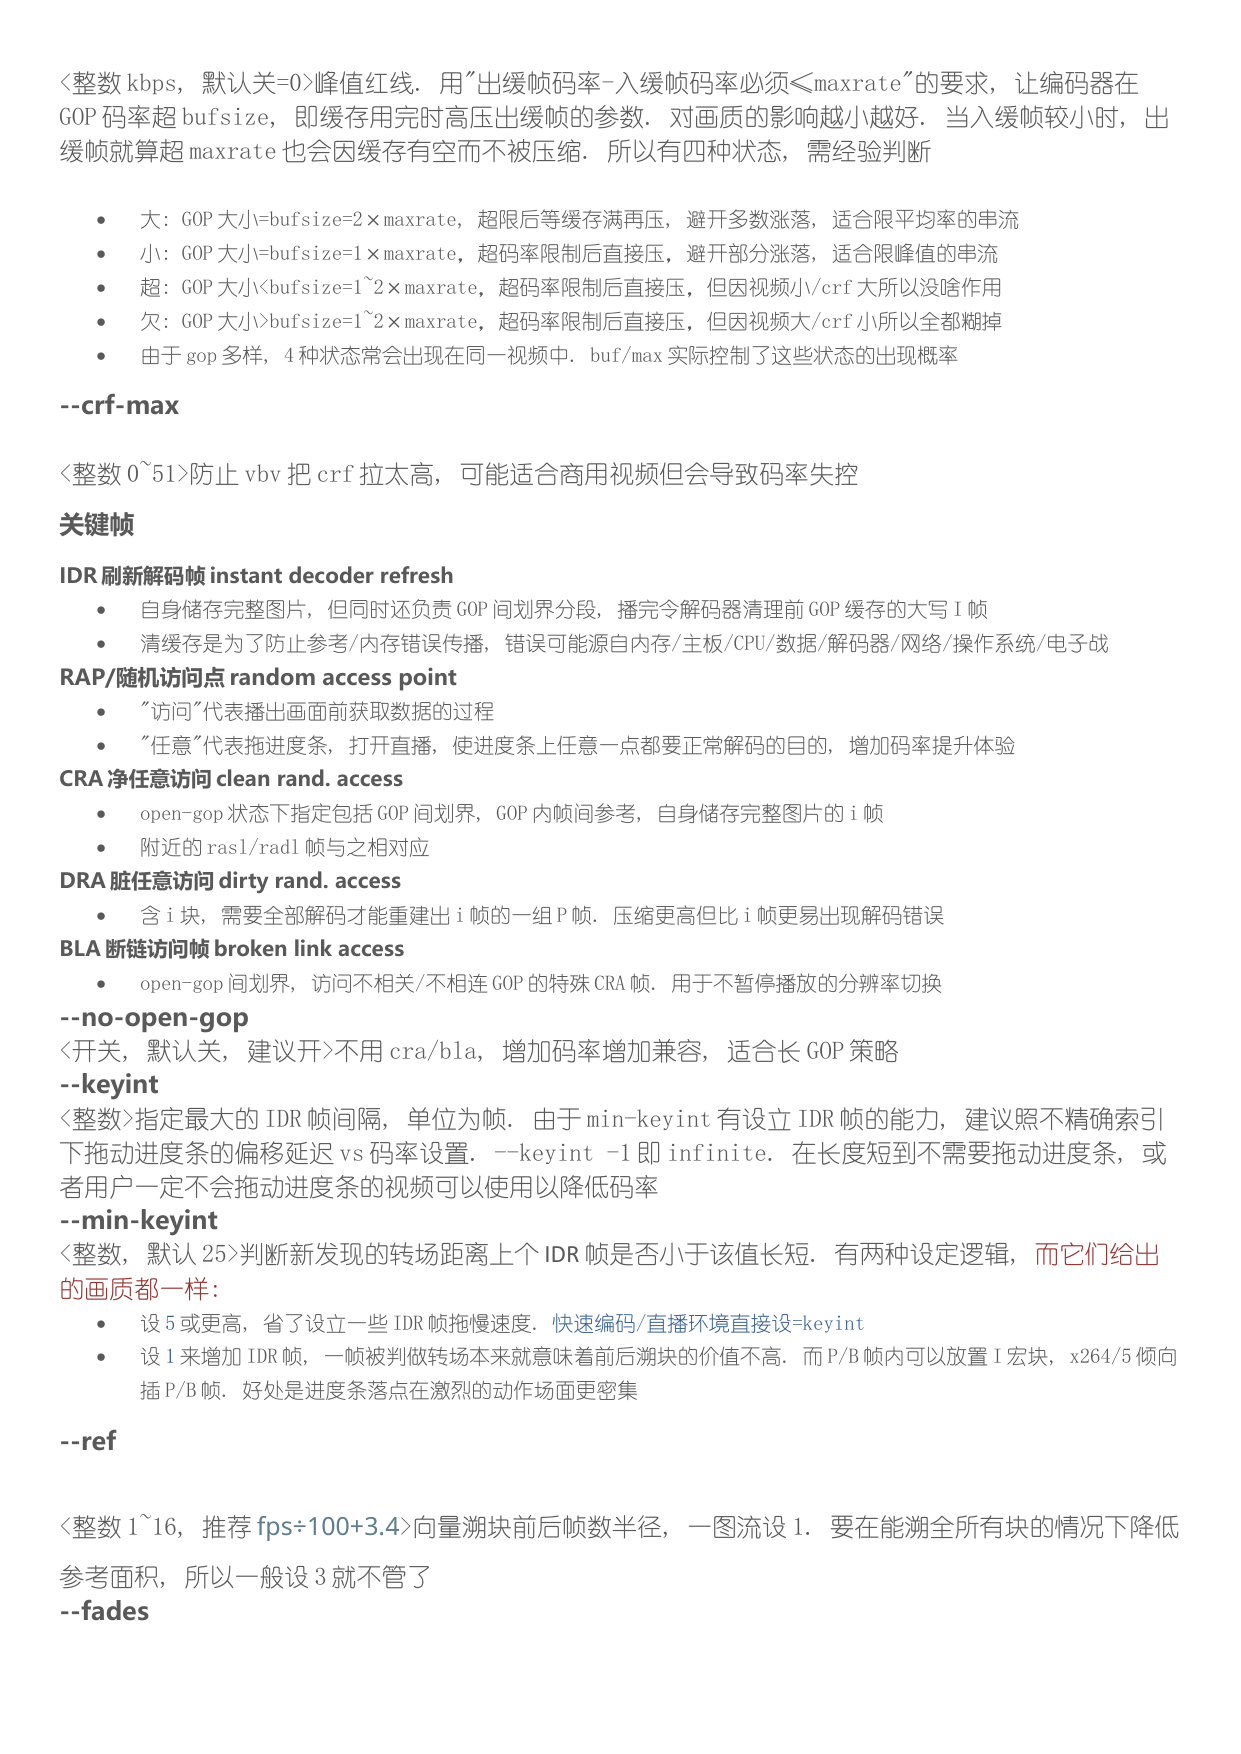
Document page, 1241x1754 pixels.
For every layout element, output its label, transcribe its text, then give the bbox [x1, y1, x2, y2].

text "访问"代表播出画面前获取数据的过程 [96, 693, 1181, 727]
text <开关, 默认关, 建议开>不用cra/bla, 增加码率增加兼容, 适合长GOP策略 [59, 1033, 1181, 1067]
text IDR刷新解码帧instant decoder refresh [59, 558, 1181, 592]
text 清缓存是为了防止参考/内存错误传播, 错误可能源自内存/主板/CPU/数据/解码器/网络/操作系统/电子战 [96, 626, 1181, 659]
text 附近的rasl/radl帧与之相对应 [96, 829, 1181, 863]
text CRA净任意访问clean rand. access [59, 761, 1181, 795]
text <整数kbps, 默认关=0>峰值红线. 用"出缓帧码率-入缓帧码率必须≤maxrate"的要求, 让编码器在GOP码率超bufsize, 即缓存用完时高压出缓帧的参数. 对画质的影响越小越好. 当入缓帧较小时, 出缓帧就算超maxrate也会因缓存有空而不被压缩. 所以有四种状态, 需经验判断 [59, 65, 1181, 167]
text BLA断链访问帧broken link access [59, 931, 1181, 965]
text <整数>指定最大的IDR帧间隔, 单位为帧. 由于min-keyint有设立IDR帧的能力, 建议照不精确索引下拖动进度条的偏移延迟vs码率设置. --keyint -1即infinite. 在长度短到不需要拖动进度条, 或者用户一定不会拖动进度条的视频可以使用以降低码率 [59, 1101, 1181, 1203]
subtitle 关键帧 [59, 507, 1181, 541]
text 自身储存完整图片, 但同时还负责GOP间划界分段, 播完令解码器清理前GOP缓存的大写I帧 [96, 592, 1181, 626]
text 设5或更高, 省了设立一些IDR帧拖慢速度. 快速编码/直播环境直接设=keyint [96, 1305, 1181, 1339]
text 欠: GOP大小>bufsize=1~2×maxrate，超码率限制后直接压，但因视频大/crf小所以全都糊掉 [96, 303, 1181, 337]
text open-gop间划界, 访问不相关/不相连GOP的特殊CRA帧. 用于不暂停播放的分辨率切换 [96, 965, 1181, 999]
text <整数1~16, 推荐fps÷100+3.4>向量溯块前后帧数半径, 一图流设1. 要在能溯全所有块的情况下降低参考面积, 所以一般设3就不管了 [59, 1492, 1181, 1593]
text 由于gop多样, 4种状态常会出现在同一视频中. buf/max实际控制了这些状态的出现概率 [96, 337, 1181, 371]
text --ref [59, 1424, 1181, 1458]
text 大: GOP大小=bufsize=2×maxrate, 超限后等缓存满再压, 避开多数涨落, 适合限平均率的串流 [96, 201, 1181, 235]
text --min-keyint [59, 1203, 1181, 1237]
text --keyint [59, 1067, 1181, 1101]
text --no-open-gop [59, 999, 1181, 1033]
text <整数0~51>防止vbv把crf拉太高, 可能适合商用视频但会导致码率失控 [59, 456, 1181, 490]
text <整数, 默认25>判断新发现的转场距离上个IDR帧是否小于该值长短. 有两种设定逻辑, 而它们给出的画质都一样: [59, 1237, 1181, 1305]
text DRA脏任意访问dirty rand. access [59, 863, 1181, 897]
text 设1来增加IDR帧, 一帧被判做转场本来就意味着前后溯块的价值不高. 而P/B帧内可以放置I宏块, x264/5倾向插P/B帧. 好处是进度条落点在激烈的动作场面更密集 [96, 1339, 1181, 1407]
text --fades [59, 1593, 1181, 1627]
text "任意"代表拖进度条, 打开直播, 使进度条上任意一点都要正常解码的目的, 增加码率提升体验 [96, 727, 1181, 761]
text --crf-max [59, 388, 1181, 422]
text 超: GOP大小<bufsize=1~2×maxrate，超码率限制后直接压，但因视频小/crf大所以没啥作用 [96, 269, 1181, 303]
text RAP/随机访问点random access point [59, 659, 1181, 693]
text 含i块, 需要全部解码才能重建出i帧的一组P帧. 压缩更高但比i帧更易出现解码错误 [96, 897, 1181, 931]
text 小: GOP大小=bufsize=1×maxrate，超码率限制后直接压，避开部分涨落, 适合限峰值的串流 [96, 235, 1181, 269]
text open-gop状态下指定包括GOP间划界, GOP内帧间参考, 自身储存完整图片的i帧 [96, 795, 1181, 829]
